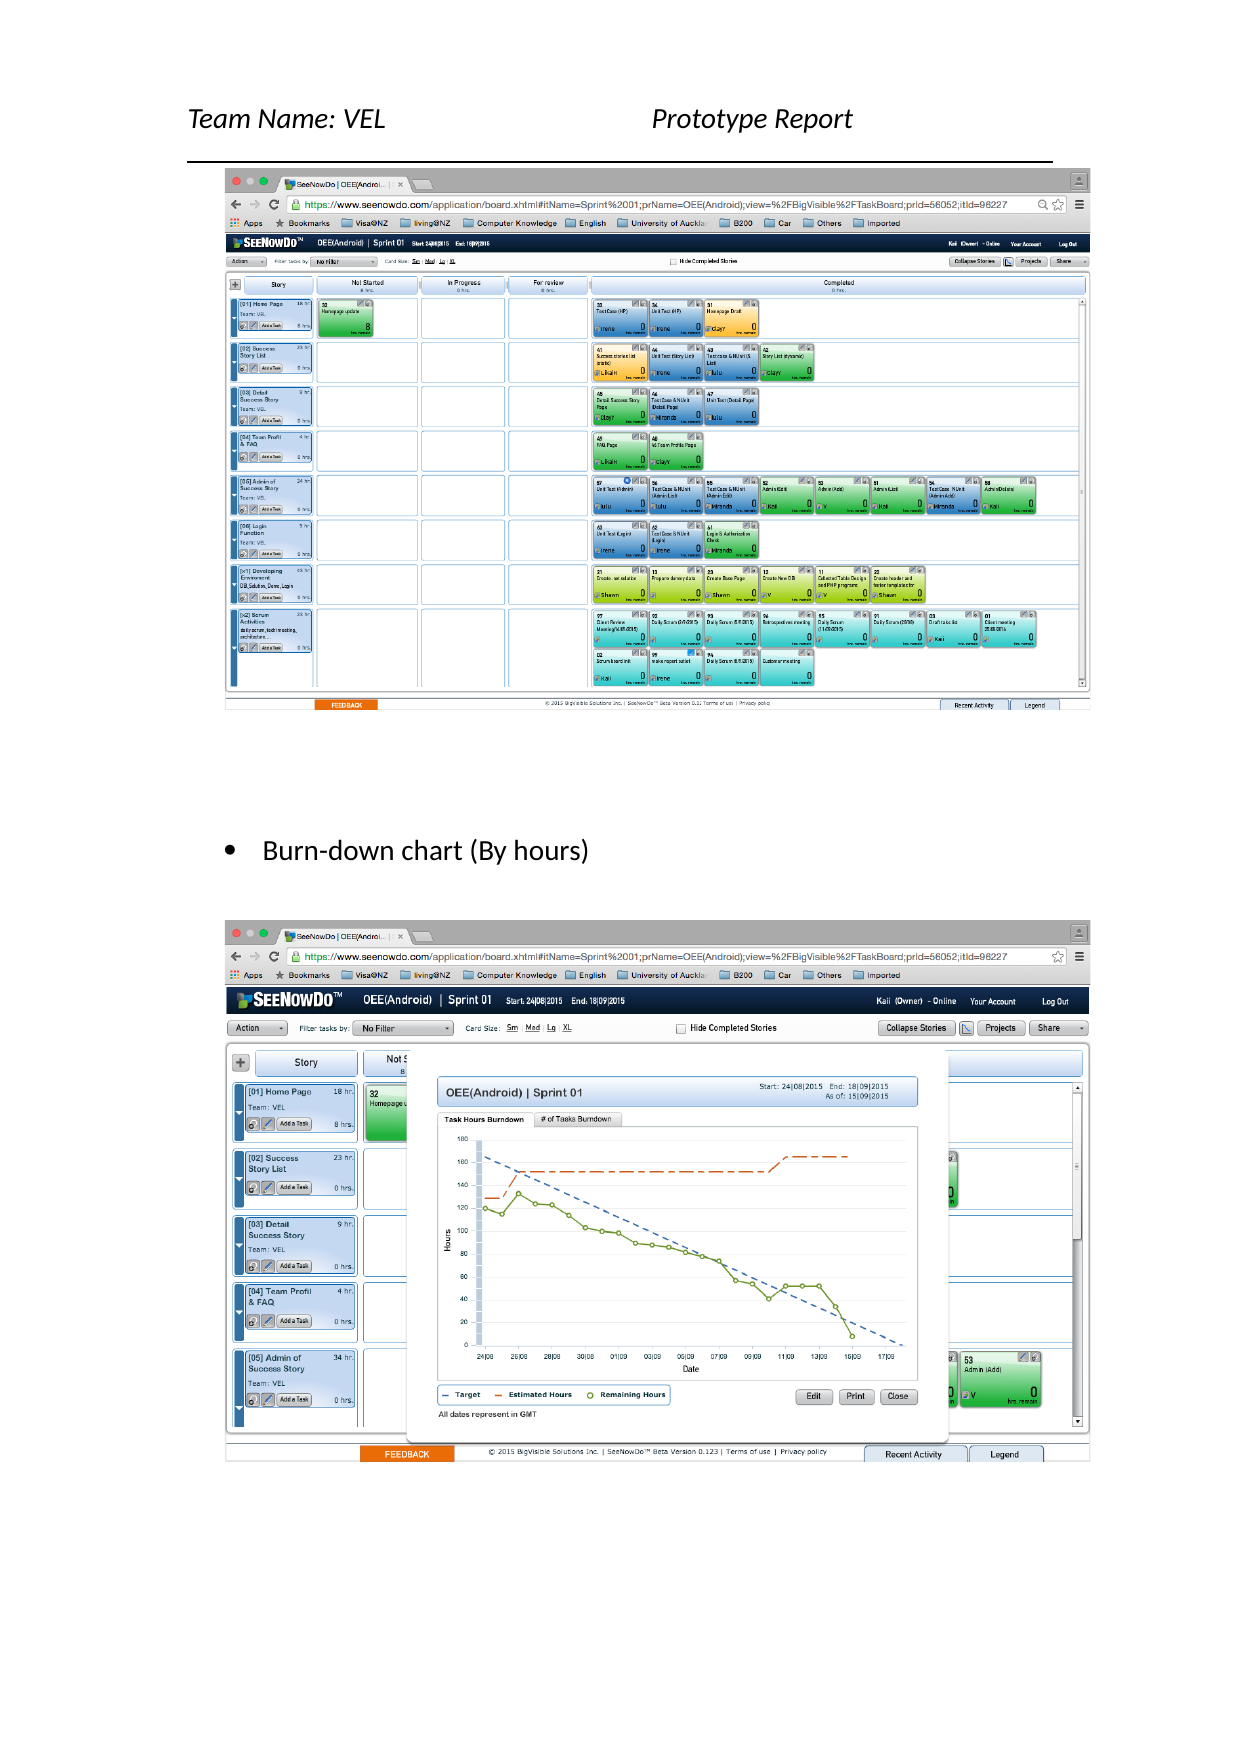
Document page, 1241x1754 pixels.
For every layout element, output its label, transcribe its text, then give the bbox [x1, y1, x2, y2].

picture [224, 168, 1091, 710]
picture [224, 920, 1091, 1462]
list Burn-down chart (By hours) [225, 817, 1053, 882]
